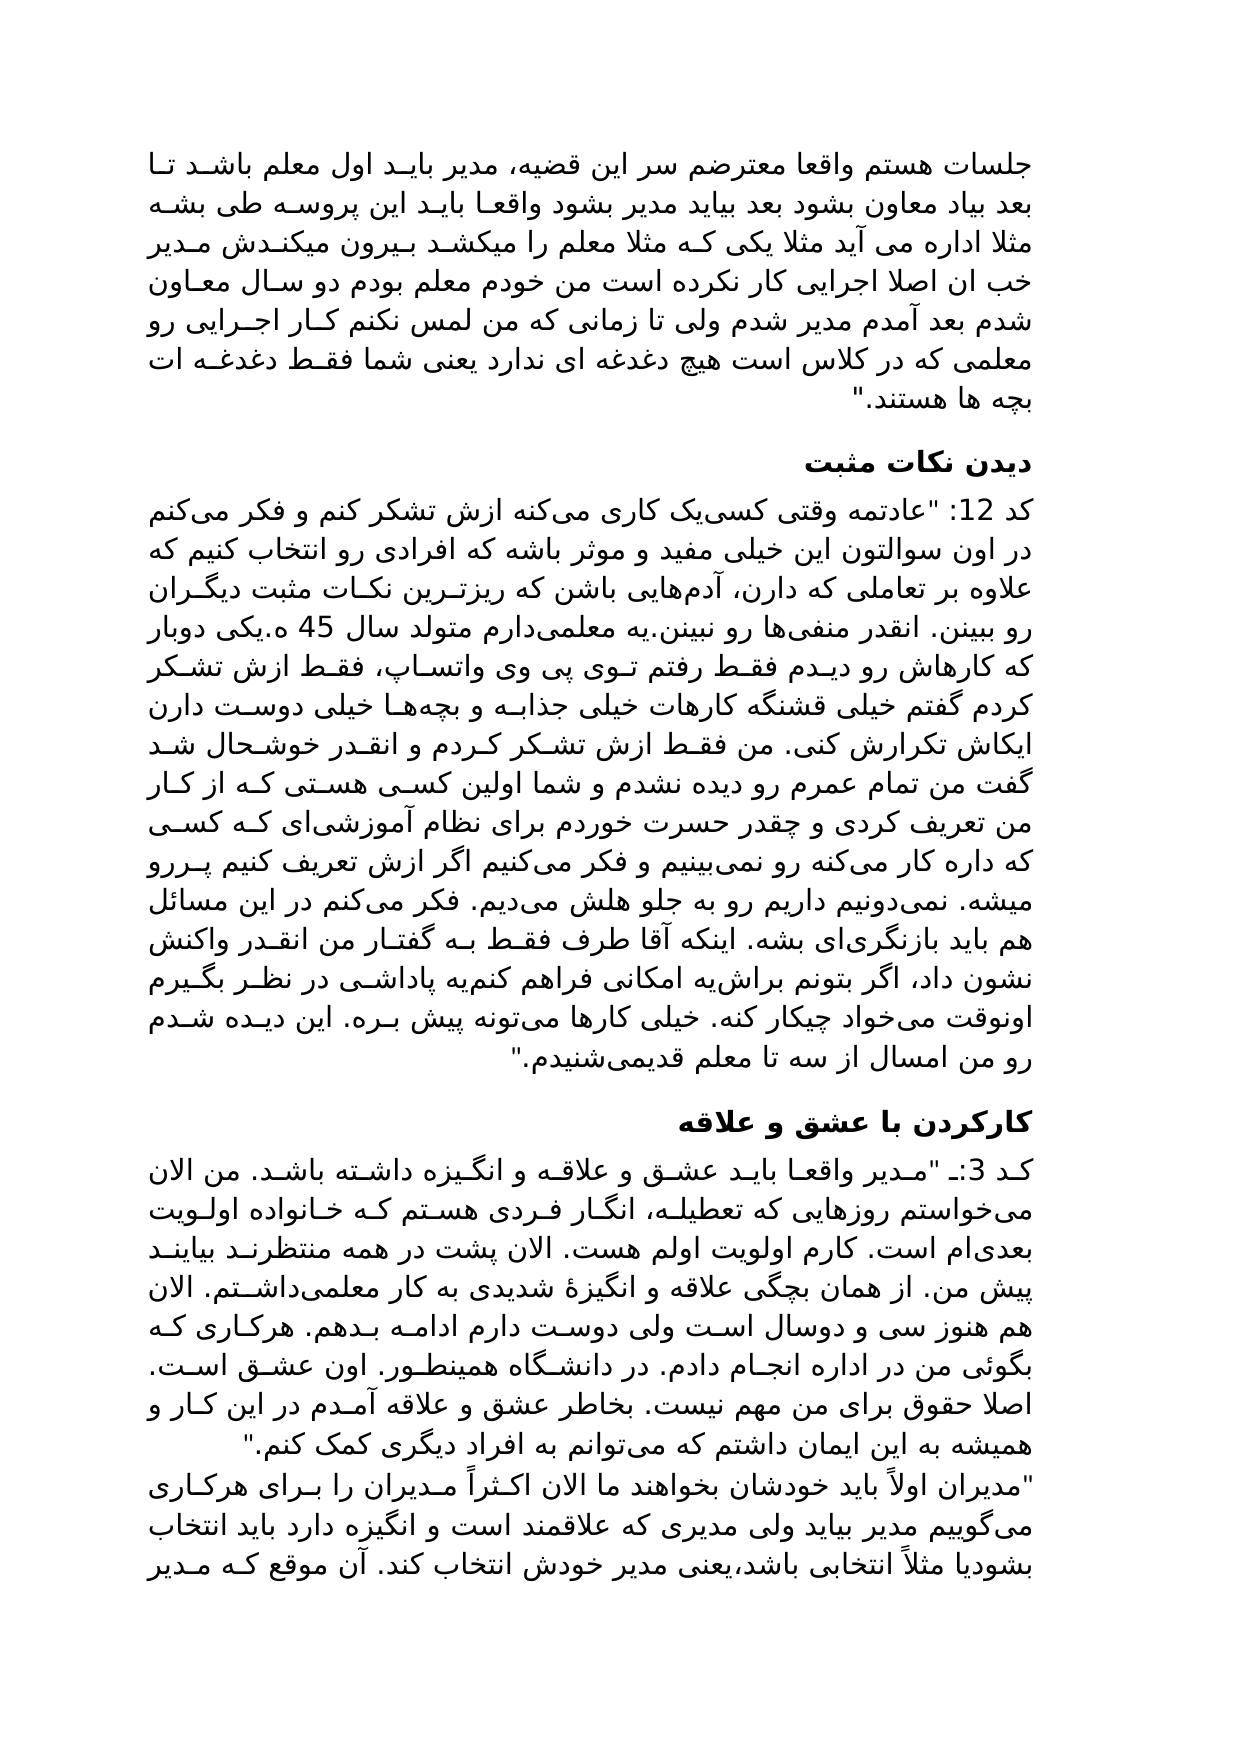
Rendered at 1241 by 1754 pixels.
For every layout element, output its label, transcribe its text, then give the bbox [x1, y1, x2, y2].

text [148, 148, 1033, 415]
text کد 3: "مدیر واقعا باید عشق و علاقه و انگیزه داشته باشد. من الان می‌خواستم روزهایی که تعطیله، انگار فردی هستم که خانواده اولویت بعدی‌ام است. کارم اولویت اولم هست. الان پشت در همه منتظرند بیایند پیش من. از همان بچگی علاقه و انگیزۀ شدیدی به کار معلمی‌داشتم. الان هم هنوز سی و دوسال است ولی دوست دارم ادامه بدهم. هرکاری که بگوئی من در اداره انجام دادم. در دانشگاه همینطور. اون عشق است. اصلا حقوق برای من مهم نیست. بخاطر عشق و علاقه آمدم در این کار و همیشه به این ایمان داشتم که می‌توانم به افراد دیگری کمک کنم." [148, 1152, 1033, 1462]
list کارکردن با عشق و علاقه [148, 1105, 1032, 1139]
list دیدن نکات مثبت [148, 445, 1032, 479]
text کد 12: "عادتمه وقتی کسی‌یک کاری می‌کنه ازش تشکر کنم و فکر می‌کنم در اون سوالتون این خیلی مفید و موثر باشه که افرادی رو انتخاب کنیم که علاوه بر تعاملی که دارن، آدم‌هایی باشن که ریزترین نکات مثبت دیگران رو ببینن. انقدر منفی‌ها رو نبینن.‌یه معلمی‌دارم متولد سال 45 ه.‌یکی دوبار که کارهاش رو دیدم فقط رفتم توی پی وی واتساپ، فقط ازش تشکر کردم گفتم خیلی قشنگه کارهات خیلی جذابه و بچه‌ها خیلی دوست دارن ایکاش تکرارش کنی. من فقط ازش تشکر کردم و انقدر خوشحال شد گفت من تمام عمرم رو دیده نشدم و شما اولین کسی هستی که از کار من تعریف کردی و چقدر حسرت خوردم برای نظام آموزشی‌ای که کسی که داره کار می‌کنه رو نمی‌بینیم و فکر می‌کنیم اگر ازش تعریف کنیم پررو میشه. نمی‌دونیم داریم رو به جلو هلش می‌دیم. فکر می‌کنم در این مسائل هم باید بازنگری‌ای بشه. اینکه آقا طرف فقط به گفتار من انقدر واکنش نشون داد، اگر بتونم براش‌یه امکانی فراهم کنم‌یه پاداشی در نظر بگیرم اونوقت می‌خواد چیکار کنه. خیلی کارها می‌تونه پیش بره. این دیده شدم رو من امسال از سه تا معلم قدیمی‌شنیدم." [148, 492, 1033, 1075]
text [148, 1467, 1033, 1581]
